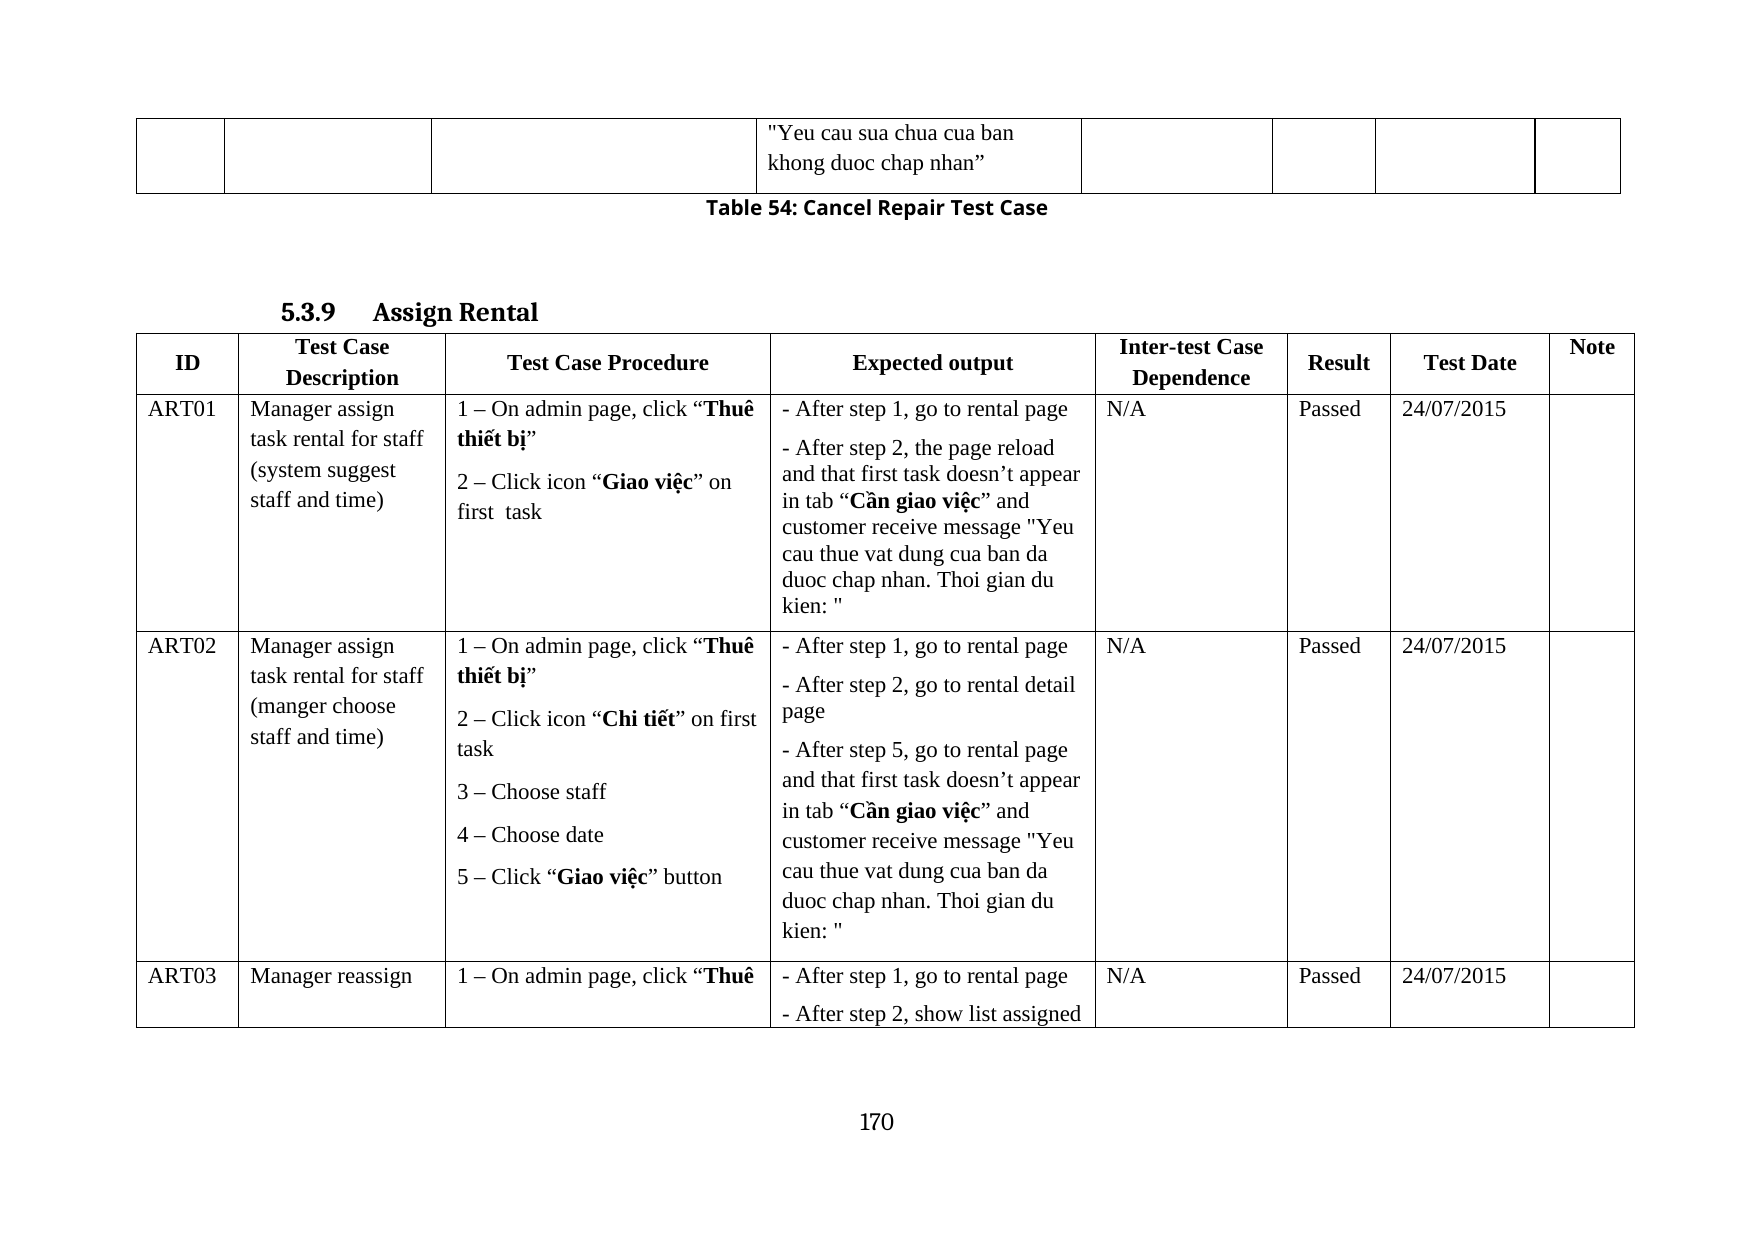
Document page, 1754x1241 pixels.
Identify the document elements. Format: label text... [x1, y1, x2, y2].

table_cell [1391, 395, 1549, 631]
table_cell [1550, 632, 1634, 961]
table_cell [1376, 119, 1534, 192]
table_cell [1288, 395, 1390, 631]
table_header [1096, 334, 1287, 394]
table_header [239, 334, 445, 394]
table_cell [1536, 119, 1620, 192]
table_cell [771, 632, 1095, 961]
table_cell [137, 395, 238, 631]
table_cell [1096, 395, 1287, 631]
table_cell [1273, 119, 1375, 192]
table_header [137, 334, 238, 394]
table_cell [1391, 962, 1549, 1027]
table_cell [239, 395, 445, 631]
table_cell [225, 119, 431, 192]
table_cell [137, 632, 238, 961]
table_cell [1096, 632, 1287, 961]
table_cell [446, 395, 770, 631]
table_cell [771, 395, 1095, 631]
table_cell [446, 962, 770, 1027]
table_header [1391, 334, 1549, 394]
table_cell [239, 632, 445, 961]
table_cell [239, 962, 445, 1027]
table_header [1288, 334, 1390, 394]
subtitle Assign Rental [281, 297, 1606, 328]
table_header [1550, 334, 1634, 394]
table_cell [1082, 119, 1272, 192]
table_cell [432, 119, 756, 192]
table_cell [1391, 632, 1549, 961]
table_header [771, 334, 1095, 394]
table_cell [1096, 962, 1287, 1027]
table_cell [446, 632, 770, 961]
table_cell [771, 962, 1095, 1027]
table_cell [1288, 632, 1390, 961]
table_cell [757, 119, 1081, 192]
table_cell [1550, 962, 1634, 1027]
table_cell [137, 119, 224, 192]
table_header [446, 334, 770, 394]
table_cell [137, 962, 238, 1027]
text Table 54: Cancel Repair Test Case [148, 194, 1606, 222]
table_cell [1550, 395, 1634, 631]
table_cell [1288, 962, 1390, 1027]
